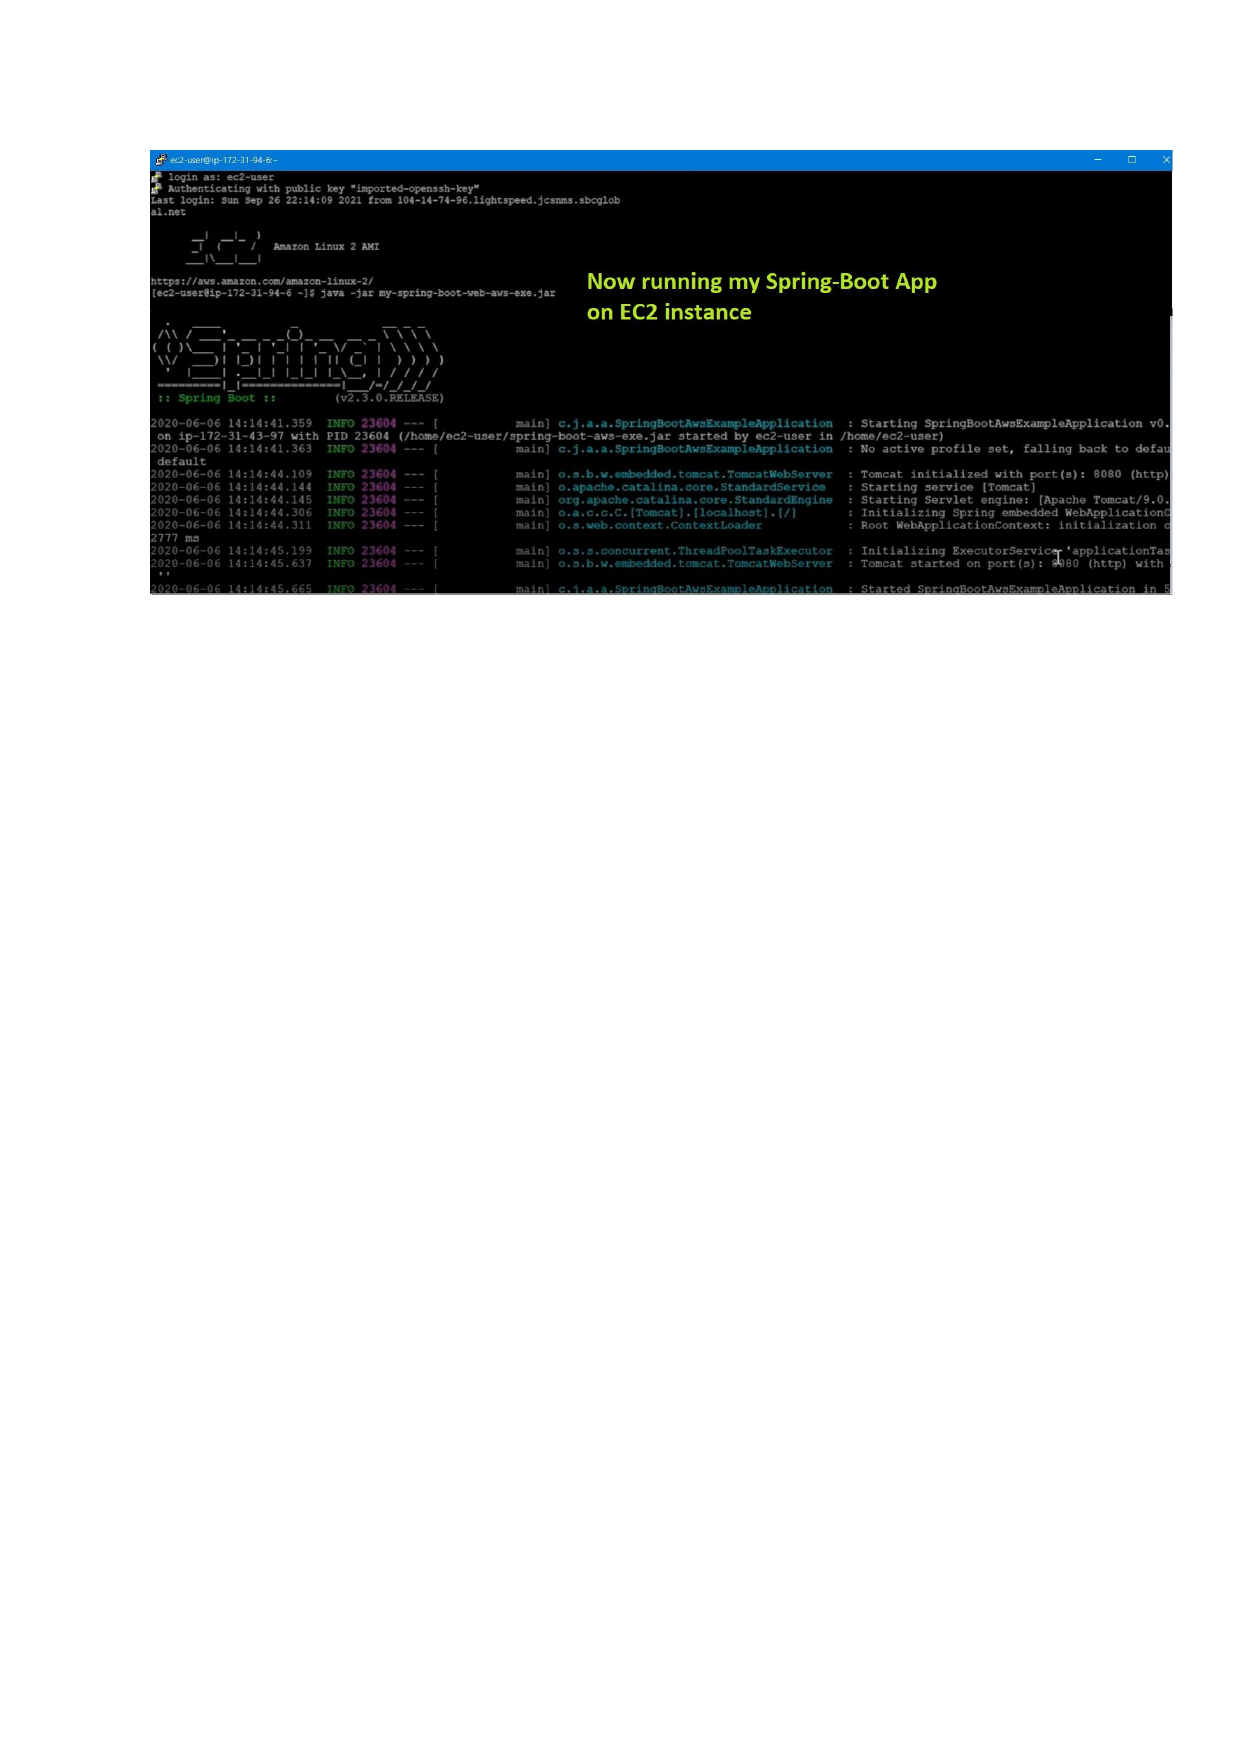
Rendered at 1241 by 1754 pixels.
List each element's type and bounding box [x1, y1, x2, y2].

picture [150, 150, 1174, 595]
